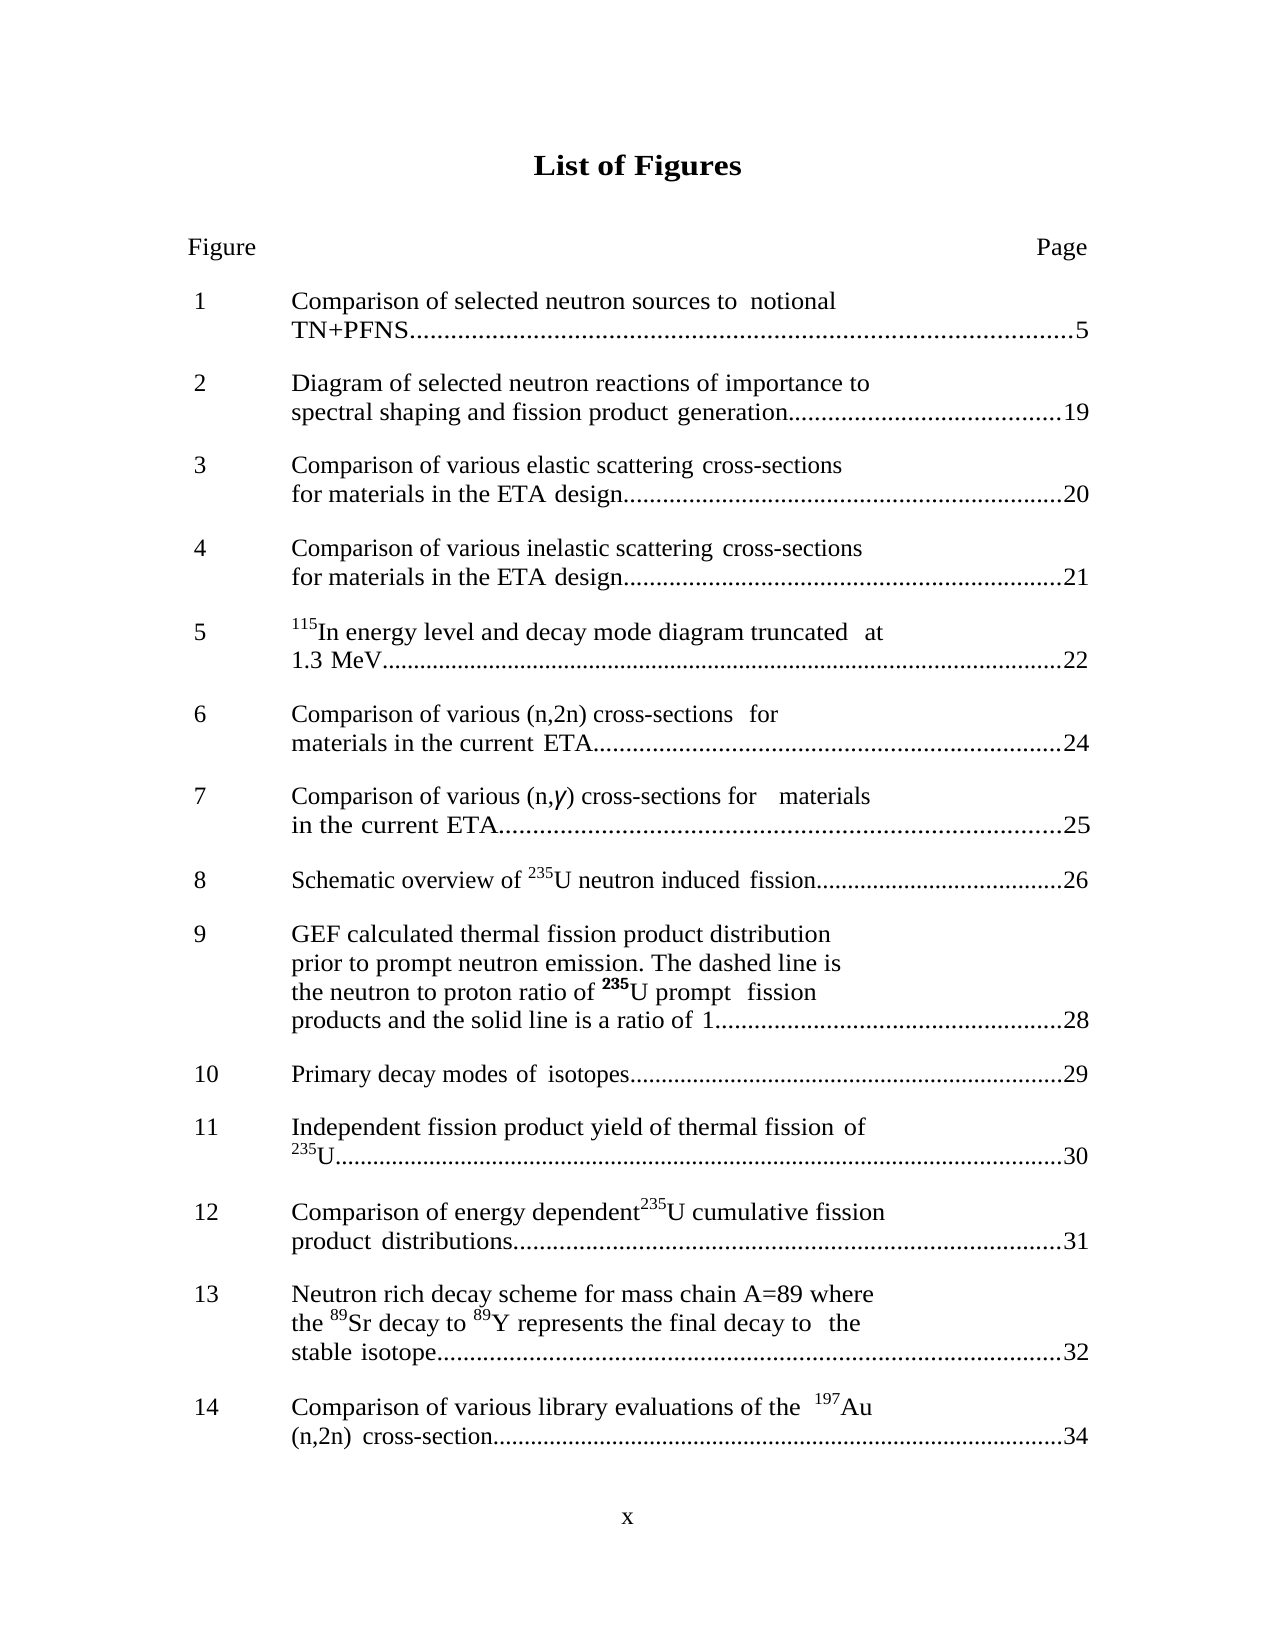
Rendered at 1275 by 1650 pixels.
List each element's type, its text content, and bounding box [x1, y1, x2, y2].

list 115In energy level and decay mode diagram truncated at [193, 614, 1100, 645]
list Neutron rich decay scheme for mass chain A=89 where the 89Sr decay to 89Y represents the final decay to the [193, 1279, 880, 1337]
text TN+PFNS. 5 [291, 315, 1100, 343]
list Independent fission product yield of thermal fission of [193, 1113, 1100, 1141]
text products and the solid line is a ratio of 1 28 [291, 1006, 1100, 1034]
list Comparison of various elastic scattering cross-sections [193, 451, 1100, 479]
text List of Figures [497, 148, 778, 181]
list Schematic overview of 235U neutron induced fission. 26 [193, 862, 1100, 894]
list Comparison of various library evaluations of the 197Au [193, 1389, 1100, 1421]
text in the current ETA. 25 [291, 811, 1100, 839]
text for materials in the ETA design. 21 [291, 562, 1100, 591]
list Comparison of energy dependent235U cumulative fission [193, 1194, 1100, 1226]
text spectral shaping and fission product generation. 19 [291, 397, 1100, 426]
list Diagram of selected neutron reactions of importance to [193, 368, 1100, 397]
text stable isotope. 32 [291, 1337, 1100, 1366]
list Comparison of selected neutron sources to notional [193, 286, 1100, 314]
text (n,2n) cross-section. 34 [291, 1421, 1100, 1450]
text Figure Page [187, 232, 1100, 261]
text for materials in the ETA design 20 [291, 479, 1100, 508]
list Comparison of various (n,2n) cross-sections for [193, 699, 1100, 728]
list GEF calculated thermal fission product distribution prior to prompt neutron emission. The dashed line is the neutron to proton ratio of 235U prompt fission [193, 919, 860, 1006]
text materials in the current ETA. 24 [291, 728, 1100, 757]
text 1.3 MeV. 22 [291, 646, 1100, 674]
list Comparison of various (n,γ) cross-sections for materials [193, 781, 1100, 811]
text 235U 30 [291, 1141, 1100, 1171]
text product distributions 31 [291, 1226, 1100, 1254]
list Comparison of various inelastic scattering cross-sections [193, 533, 1100, 562]
list Primary decay modes of isotopes. 29 [193, 1059, 1100, 1088]
